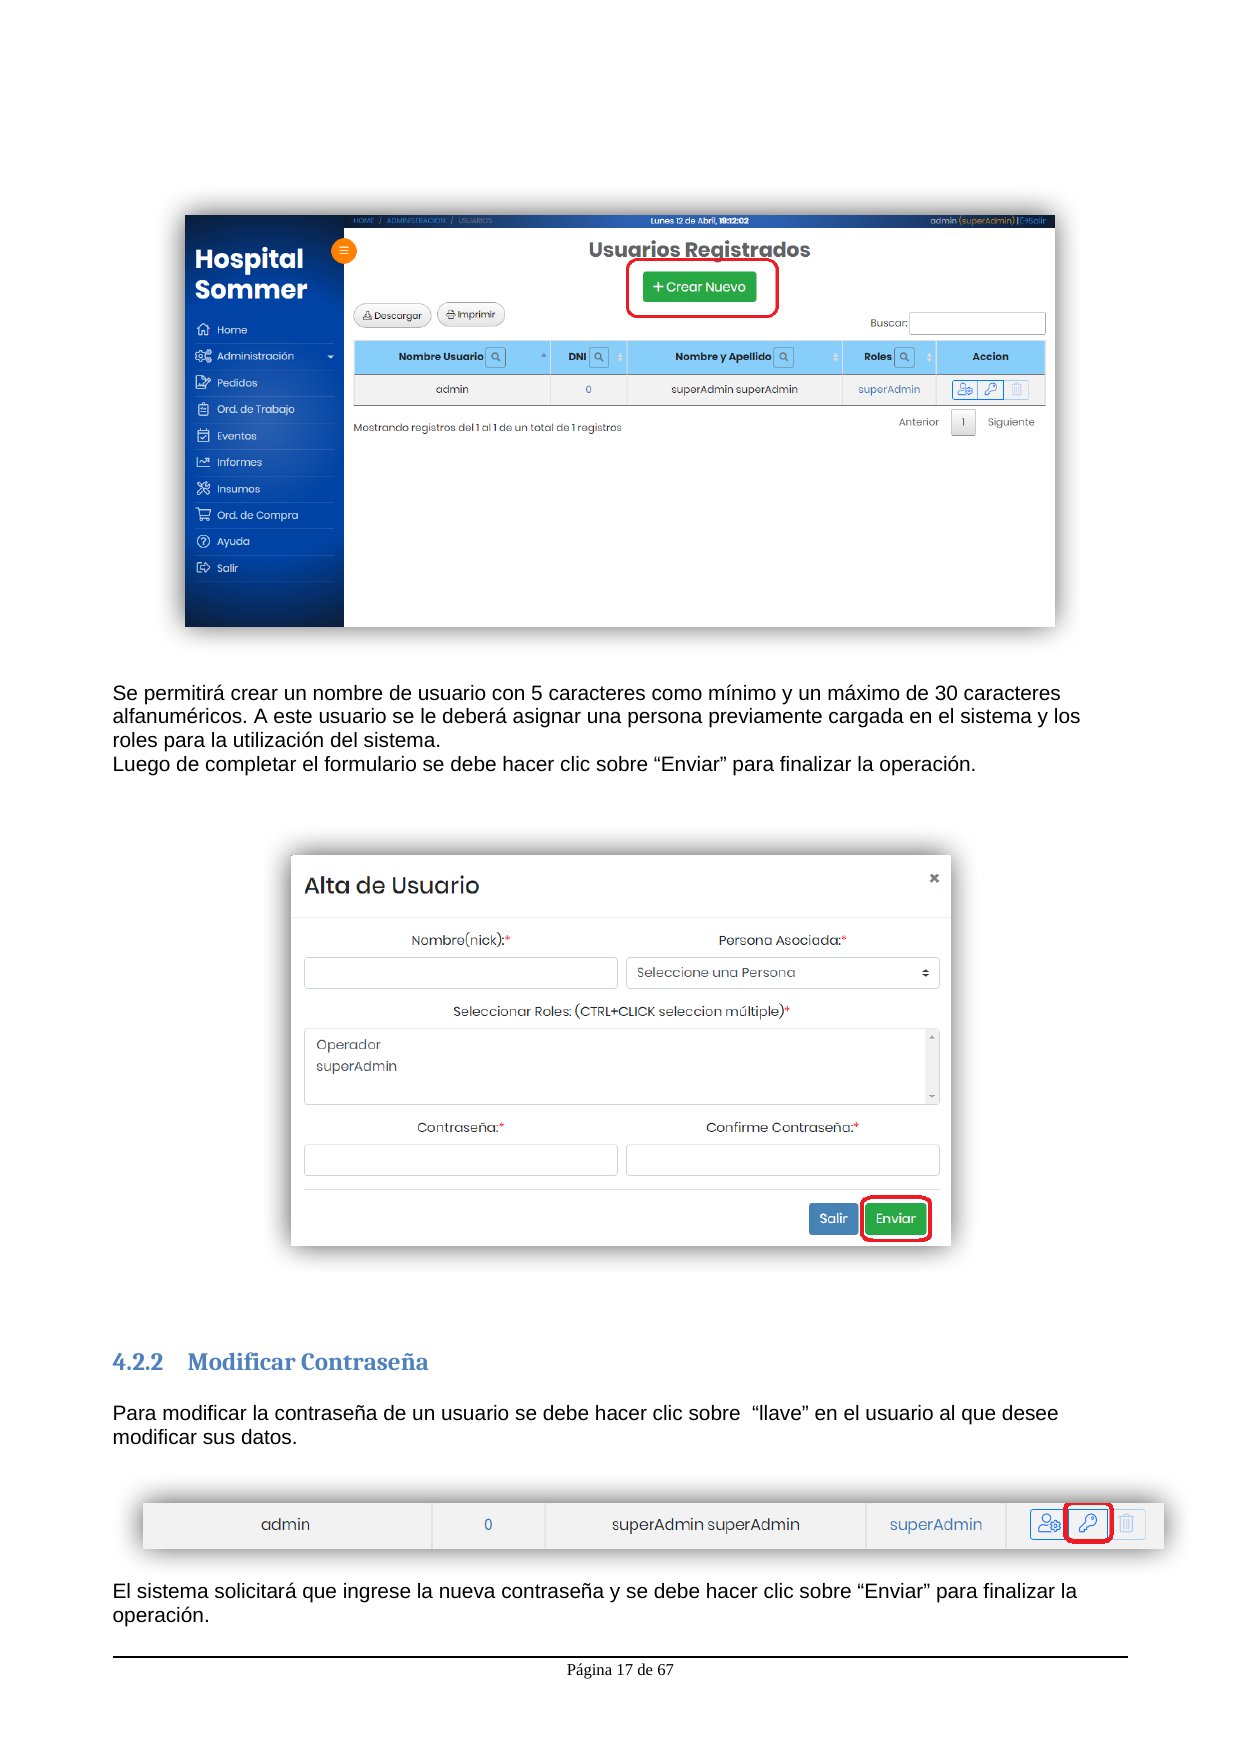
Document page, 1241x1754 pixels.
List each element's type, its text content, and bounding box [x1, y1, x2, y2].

text Luego de completar el formulario se debe hacer clic sobre “Enviar” para finalizar la operación. [112, 752, 1128, 776]
text El sistema solicitará que ingrese la nueva contraseña y se debe hacer clic sobre “Enviar” para finalizar la operación. [112, 1579, 1128, 1627]
text Se permitirá crear un nombre de usuario con 5 caracteres como mínimo y un máximo de 30 caracteres alfanuméricos. A este usuario se le deberá asignar una persona previamente cargada en el sistema y los roles para la utilización del sistema. [112, 680, 1128, 752]
picture [185, 215, 1055, 627]
picture [143, 1503, 1164, 1549]
picture [291, 855, 951, 1246]
subtitle Modificar Contraseña [112, 1348, 1128, 1377]
text Para modificar la contraseña de un usuario se debe hacer clic sobre “llave” en el usuario al que desee modificar sus datos. [112, 1401, 1128, 1448]
